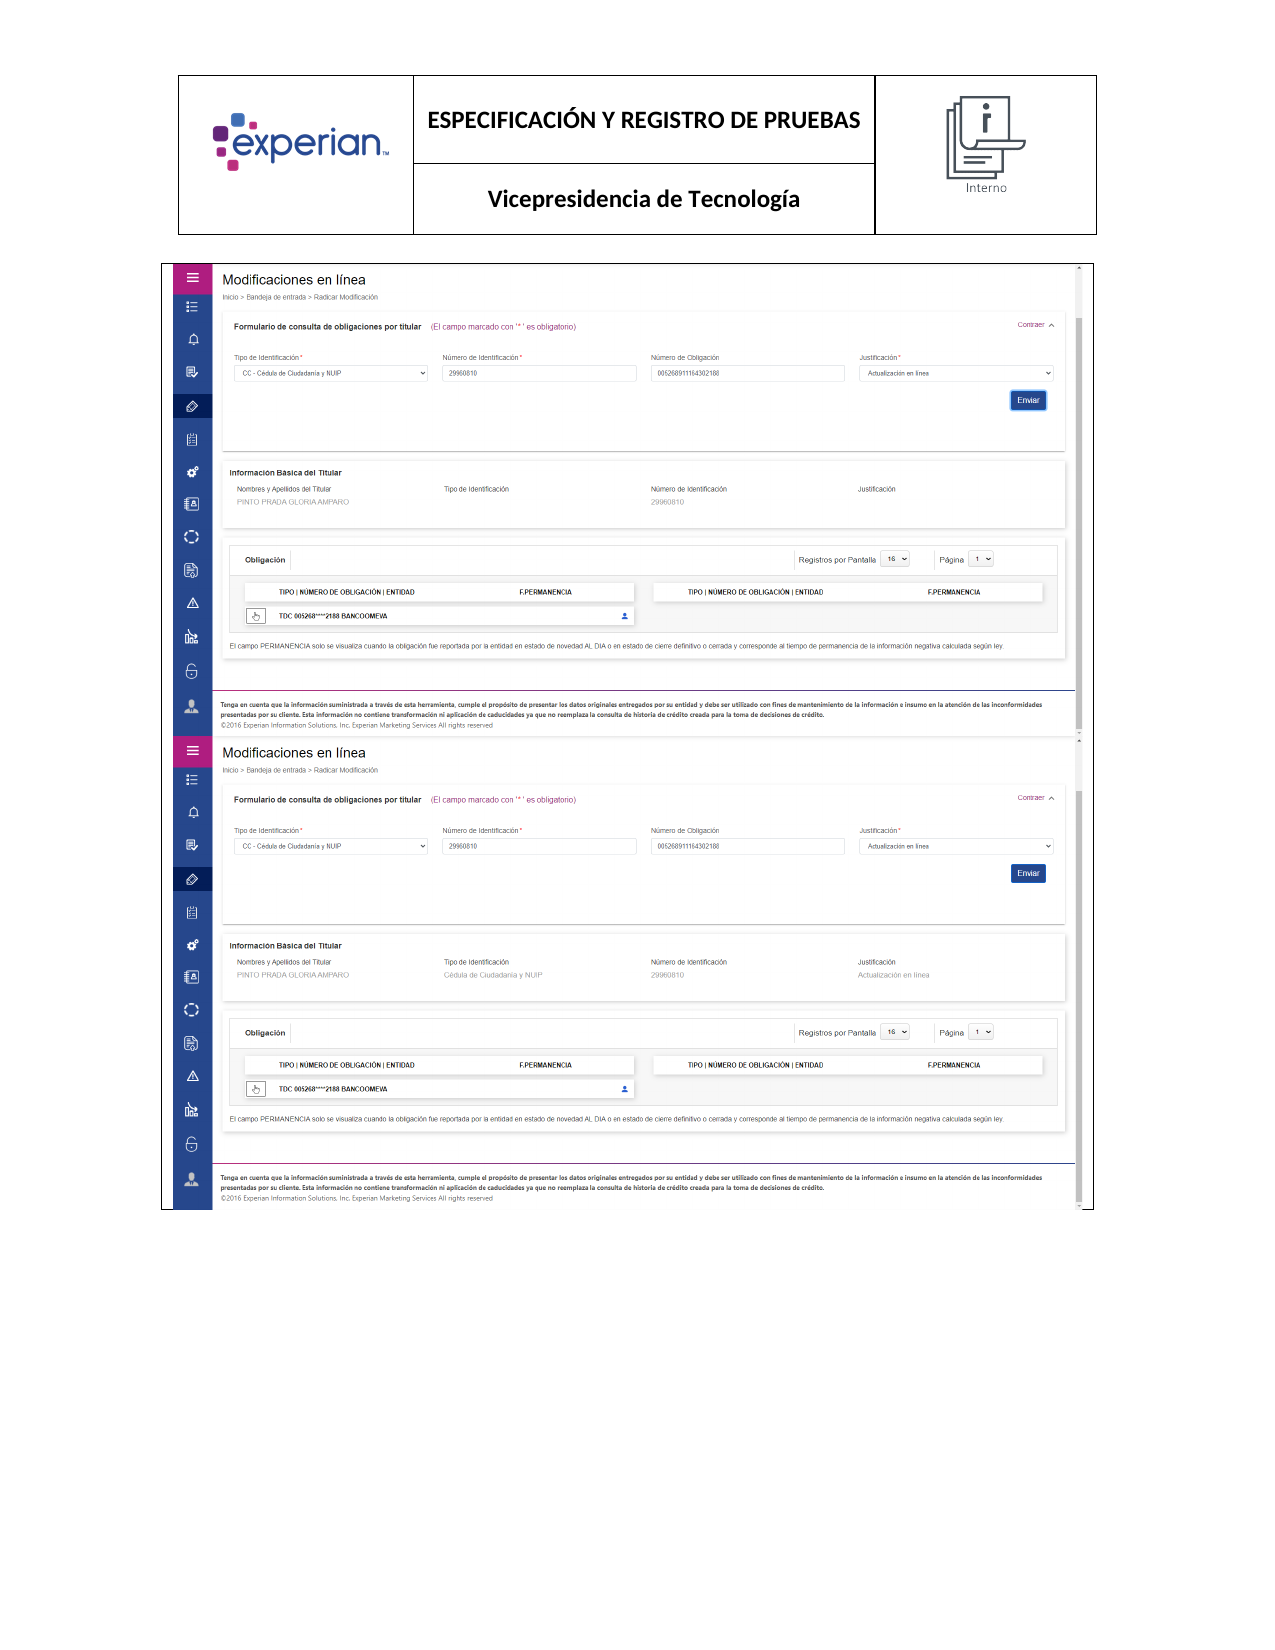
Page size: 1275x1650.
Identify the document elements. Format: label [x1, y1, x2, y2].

table_cell [1083, 264, 1093, 1209]
picture [191, 91, 401, 192]
picture [946, 91, 1026, 193]
picture [173, 264, 1083, 1210]
table_cell [162, 264, 173, 1209]
